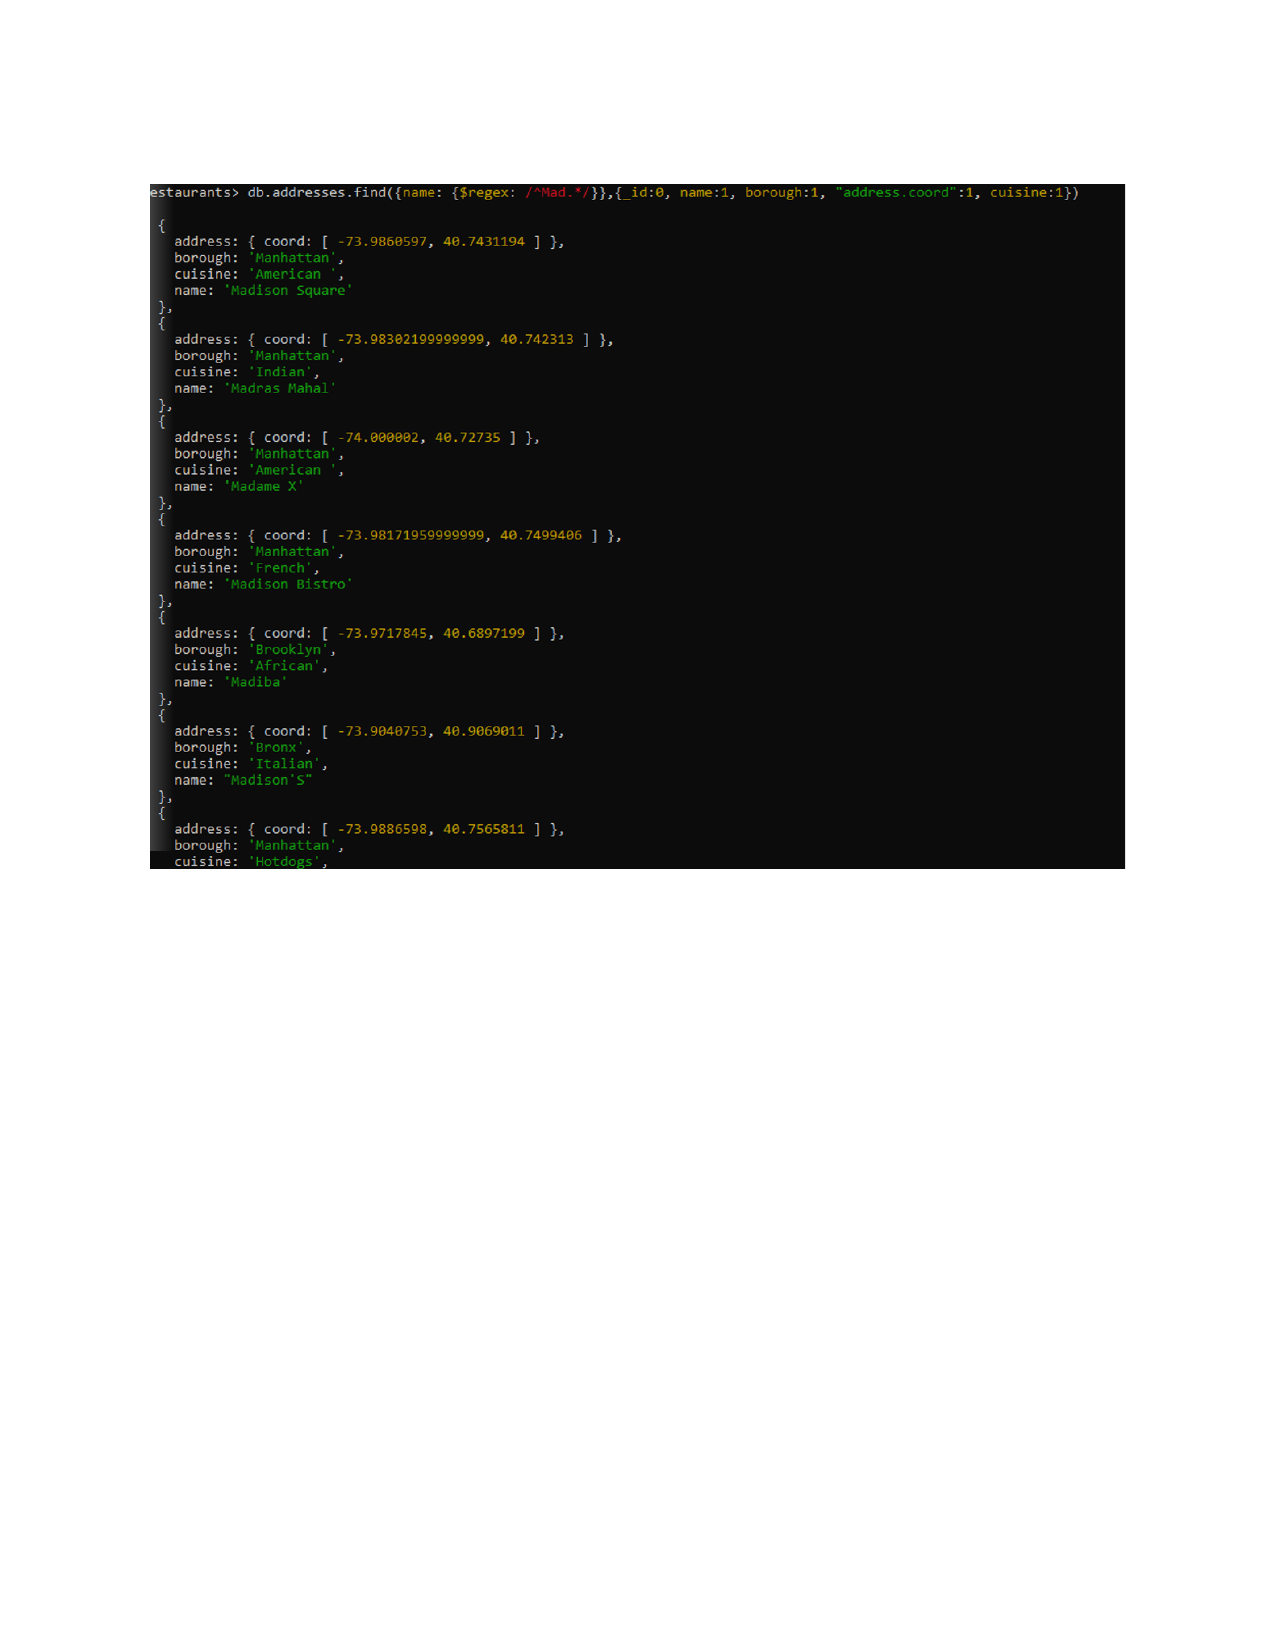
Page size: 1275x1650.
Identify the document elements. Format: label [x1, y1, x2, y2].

picture [150, 184, 1125, 869]
